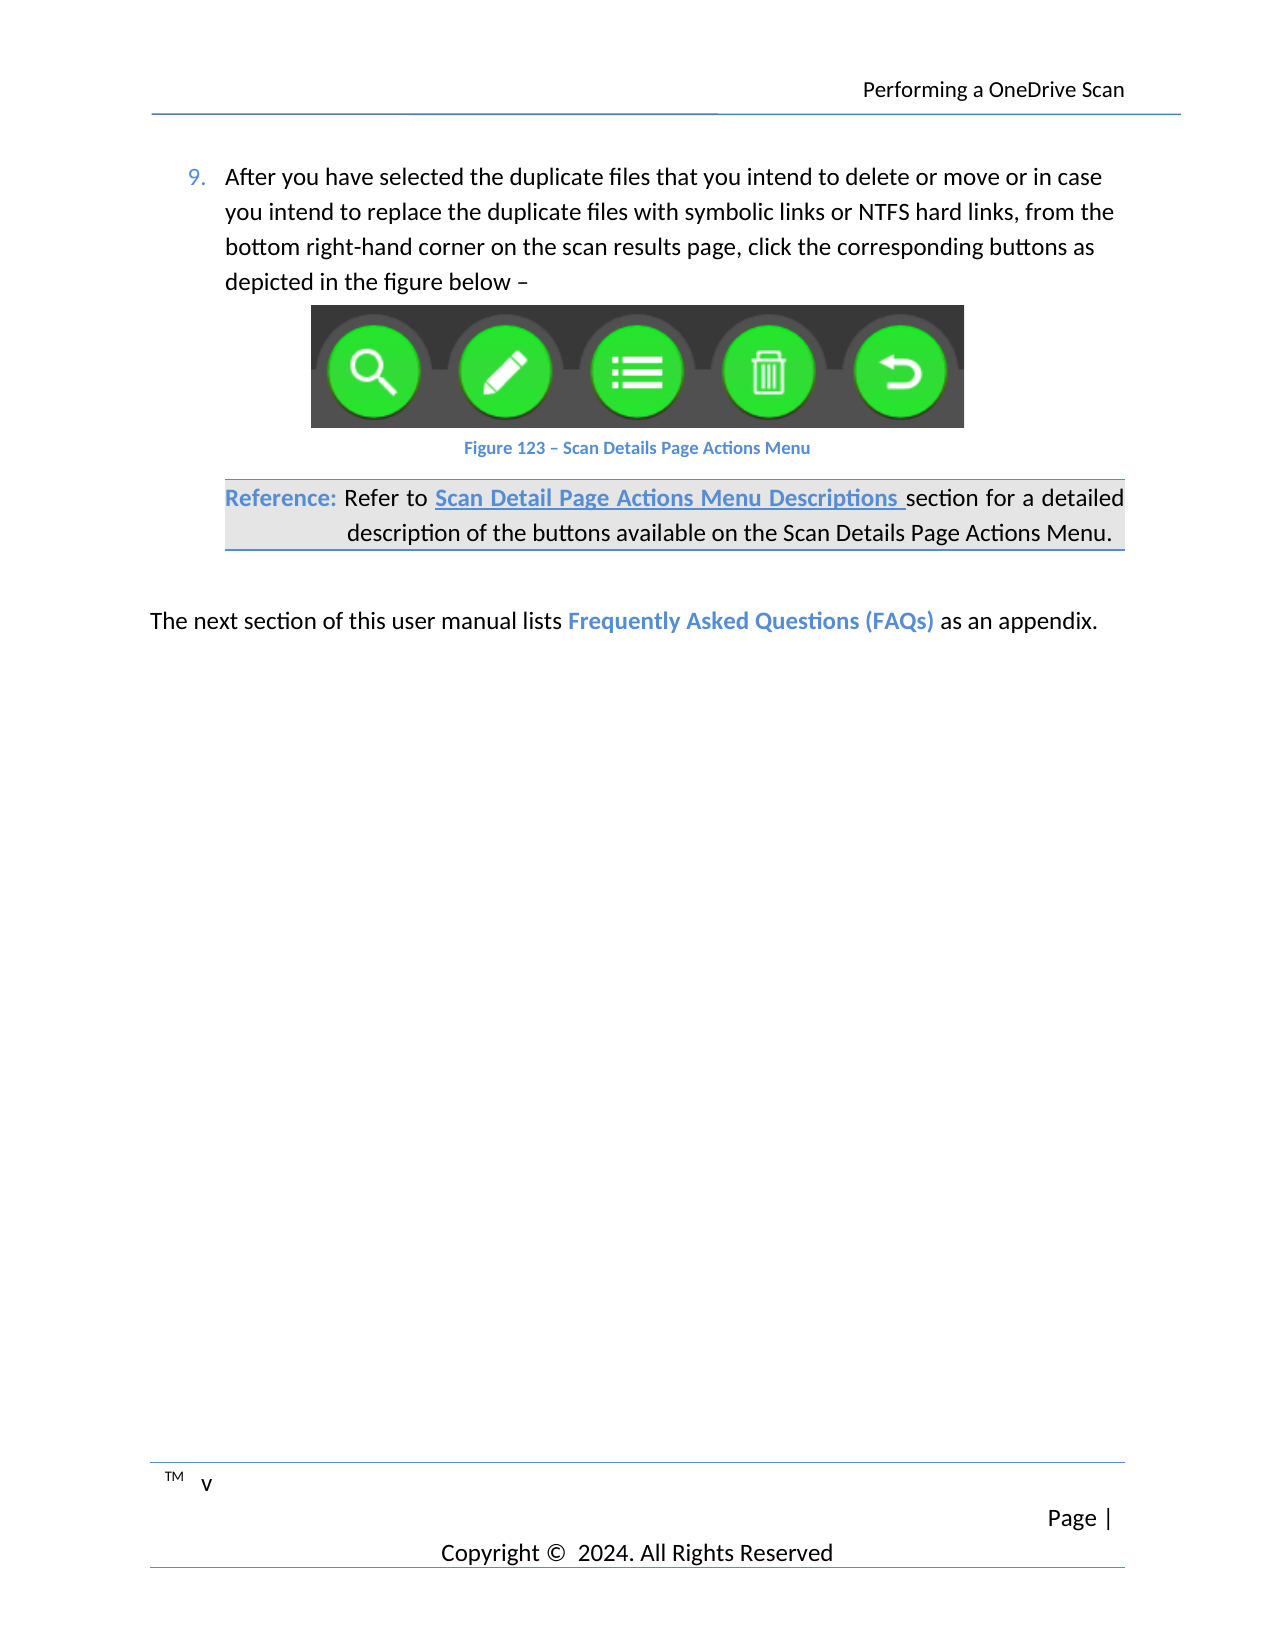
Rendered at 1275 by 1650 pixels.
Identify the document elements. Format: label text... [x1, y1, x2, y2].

text Reference: Refer to Scan Detail Page Actions Menu Descriptions section for a detailed description of the buttons available on the Scan Details Page Actions Menu. [225, 480, 1125, 549]
list After you have selected the duplicate files that you intend to delete or move or in case you intend to replace the duplicate files with symbolic links or NTFS hard links, from the bottom right-hand corner on the scan results page, click the corresponding buttons as depicted in the figure below – [187, 161, 1125, 297]
text The next section of this user manual lists Frequently Asked Questions (FAQs) as an appendix. [150, 605, 1125, 636]
picture [311, 305, 965, 428]
